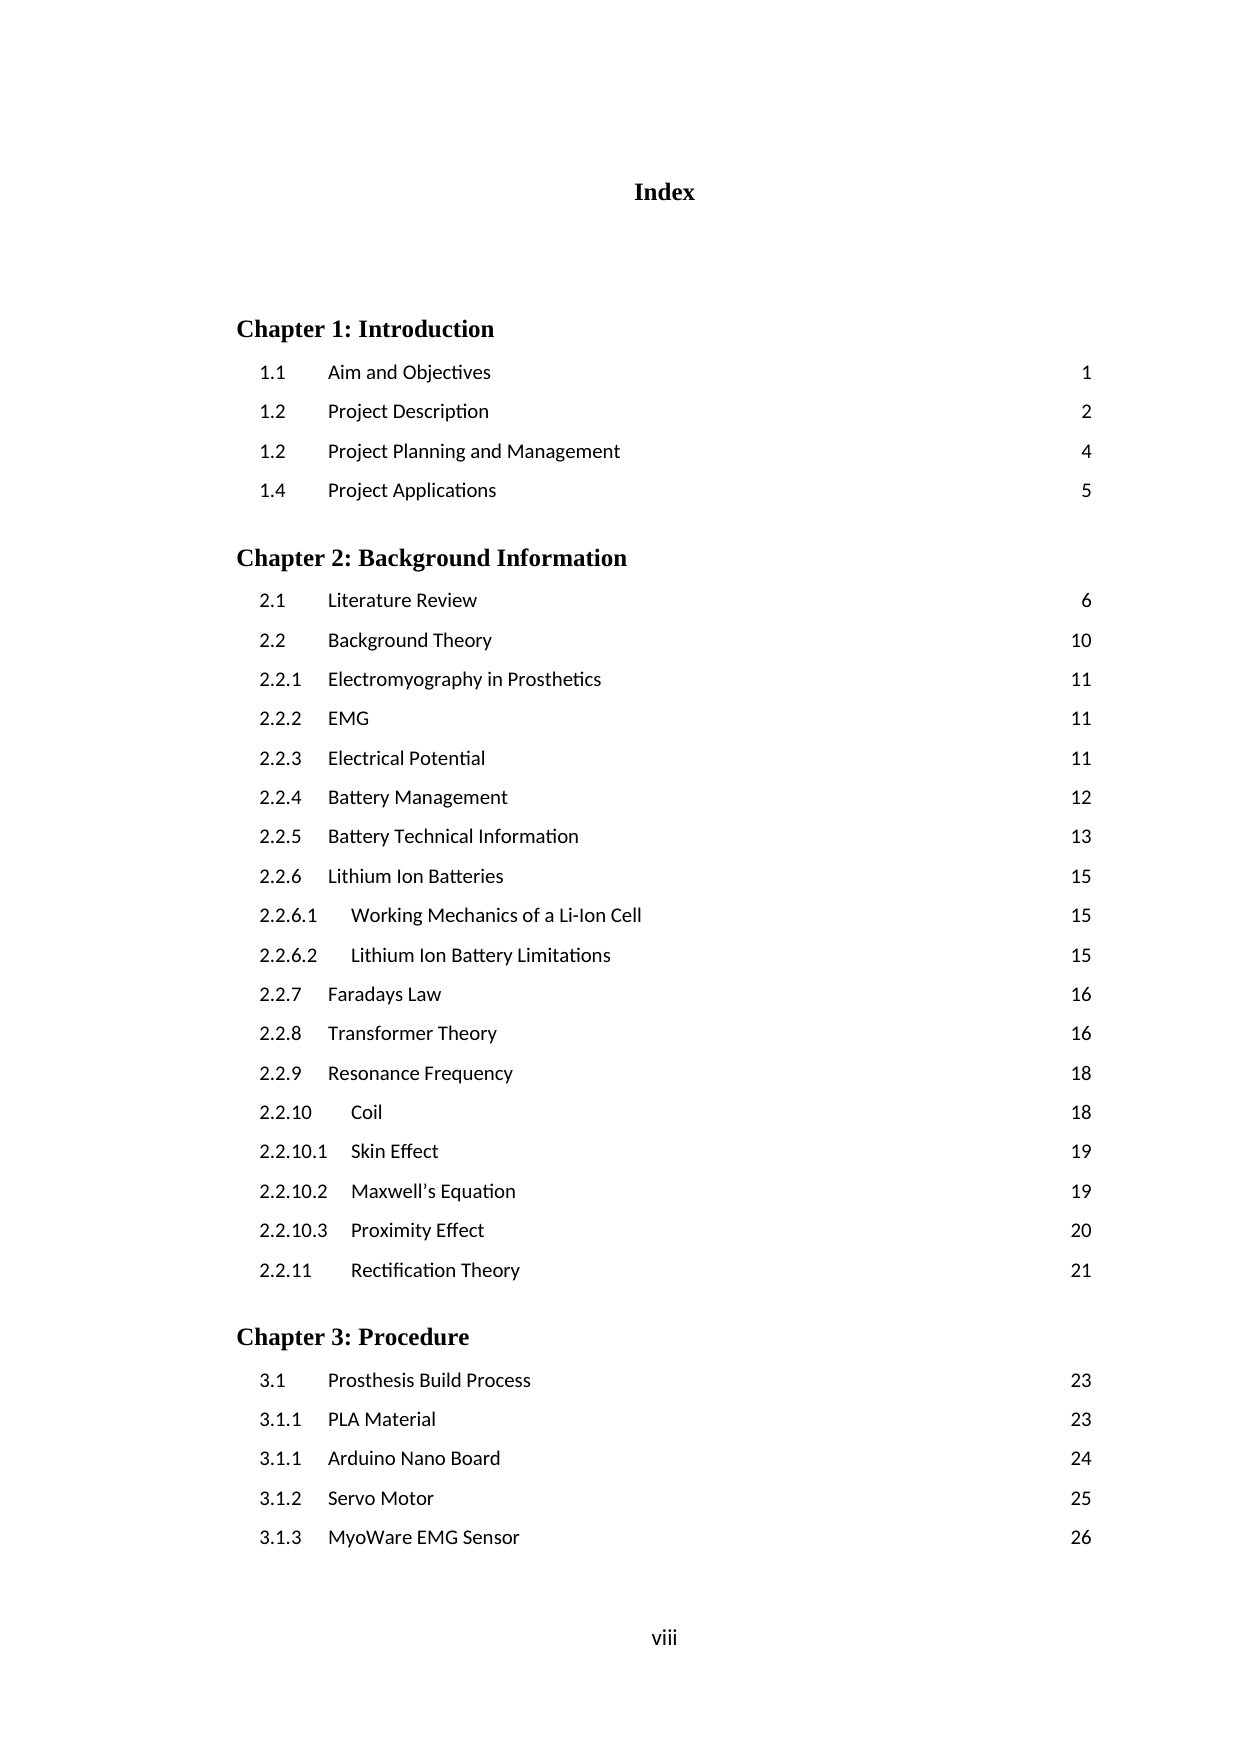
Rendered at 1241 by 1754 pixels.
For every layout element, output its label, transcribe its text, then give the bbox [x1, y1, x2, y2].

text Index [236, 177, 1092, 206]
